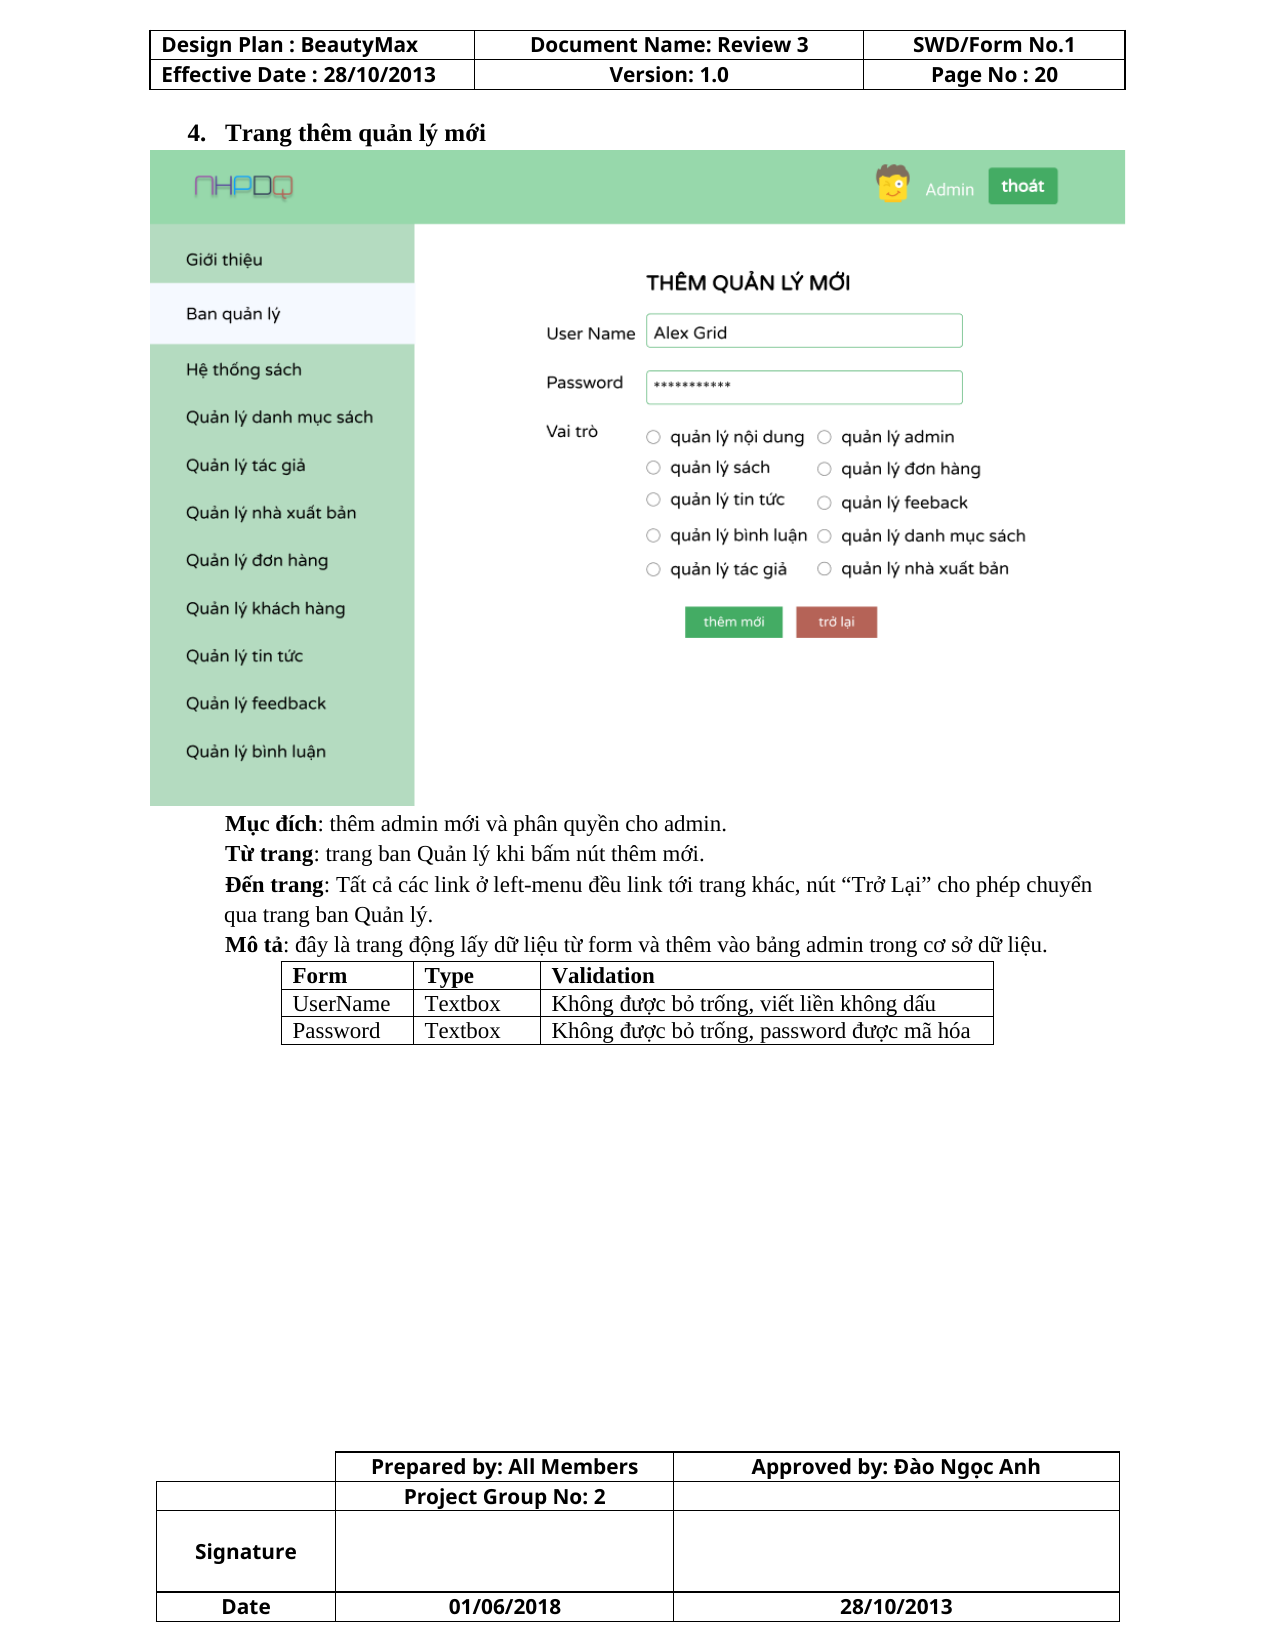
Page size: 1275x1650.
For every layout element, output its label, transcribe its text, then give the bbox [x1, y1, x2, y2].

table_cell Password [282, 1017, 413, 1043]
list Trang thêm quản lý mới [187, 118, 1125, 146]
picture [150, 150, 1125, 806]
table_cell Textbox [414, 1017, 540, 1043]
table_header Type [414, 962, 540, 989]
text Đến trang: Tất cả các link ở left-menu đều link tới trang khác, nút “Trở Lại” cho phép chuyển qua trang ban Quản lý. [224, 871, 1125, 927]
table_header Form [282, 962, 413, 989]
table_cell UserName [282, 990, 413, 1016]
table_cell Textbox [414, 990, 540, 1016]
table_cell Không được bỏ trống, password được mã hóa [541, 1017, 993, 1043]
table_header Validation [541, 962, 993, 989]
text Mô tả: đây là trang động lấy dữ liệu từ form và thêm vào bảng admin trong cơ sở dữ liệu. [150, 931, 1125, 957]
table_cell Không được bỏ trống, viết liền không dấu [541, 990, 993, 1016]
text Từ trang: trang ban Quản lý khi bấm nút thêm mới. [150, 840, 1125, 867]
list Mục đích: thêm admin mới và phân quyền cho admin. [225, 810, 1125, 837]
